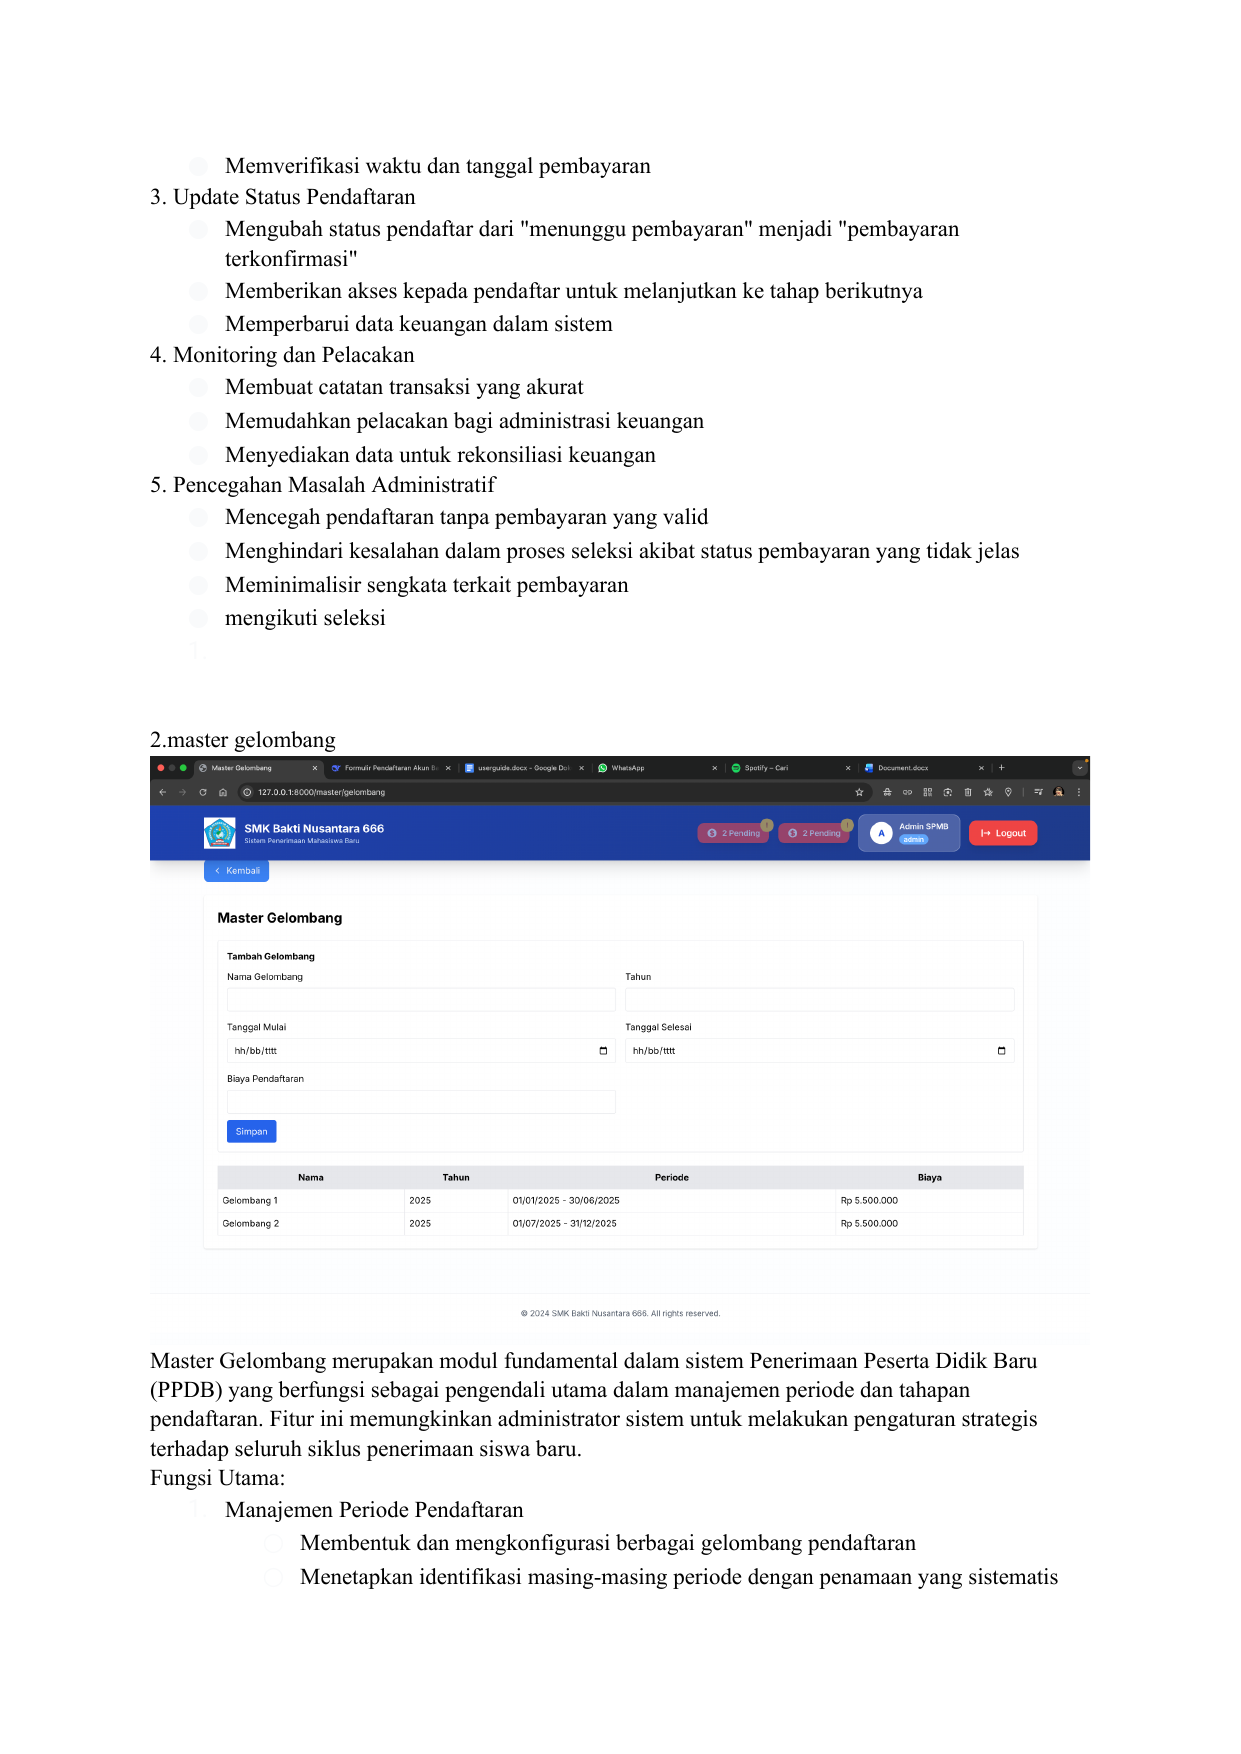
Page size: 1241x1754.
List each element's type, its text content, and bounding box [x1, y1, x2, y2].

list Mengubah status pendaftar dari "menunggu pembayaran" menjadi "pembayaran terkonfirmasi" [187, 213, 1090, 271]
text Fungsi Utama: [150, 1465, 1090, 1490]
list Menyediakan data untuk rekonsiliasi keuangan [187, 439, 1090, 468]
list Membuat catatan transaksi yang akurat [187, 371, 1090, 401]
text Master Gelombang merupakan modul fundamental dalam sistem Penerimaan Peserta Didik Baru (PPDB) yang berfungsi sebagai pengendali utama dalam manajemen periode dan tahapan pendaftaran. Fitur ini memungkinkan administrator sistem untuk melakukan pengaturan strategis terhadap seluruh siklus penerimaan siswa baru. [150, 1348, 1090, 1461]
list Membentuk dan mengkonfigurasi berbagai gelombang pendaftaran [262, 1527, 1090, 1557]
picture [150, 756, 1091, 1345]
list mengikuti seleksi [187, 602, 1090, 632]
list Menghindari kesalahan dalam proses seleksi akibat status pembayaran yang tidak jelas [187, 535, 1090, 564]
text 4. Monitoring dan Pelacakan [150, 342, 1090, 368]
text 5. Pencegahan Masalah Administratif [150, 472, 1090, 498]
list Memperbarui data keuangan dalam sistem [187, 309, 1090, 338]
list Memverifikasi waktu dan tanggal pembayaran [187, 150, 1090, 179]
list Memberikan akses kepada pendaftar untuk melanjutkan ke tahap berikutnya [187, 275, 1090, 304]
list Menetapkan identifikasi masing-masing periode dengan penamaan yang sistematis [262, 1561, 1090, 1590]
list Memudahkan pelacakan bagi administrasi keuangan [187, 405, 1090, 434]
list Manajemen Periode Pendaftaran [187, 1494, 1090, 1523]
list Mencegah pendaftaran tanpa pembayaran yang valid [187, 502, 1090, 531]
list Meminimalisir sengkata terkait pembayaran [187, 569, 1090, 598]
text 3. Update Status Pendaftaran [150, 184, 1090, 209]
text 2.master gelombang [150, 727, 1090, 753]
